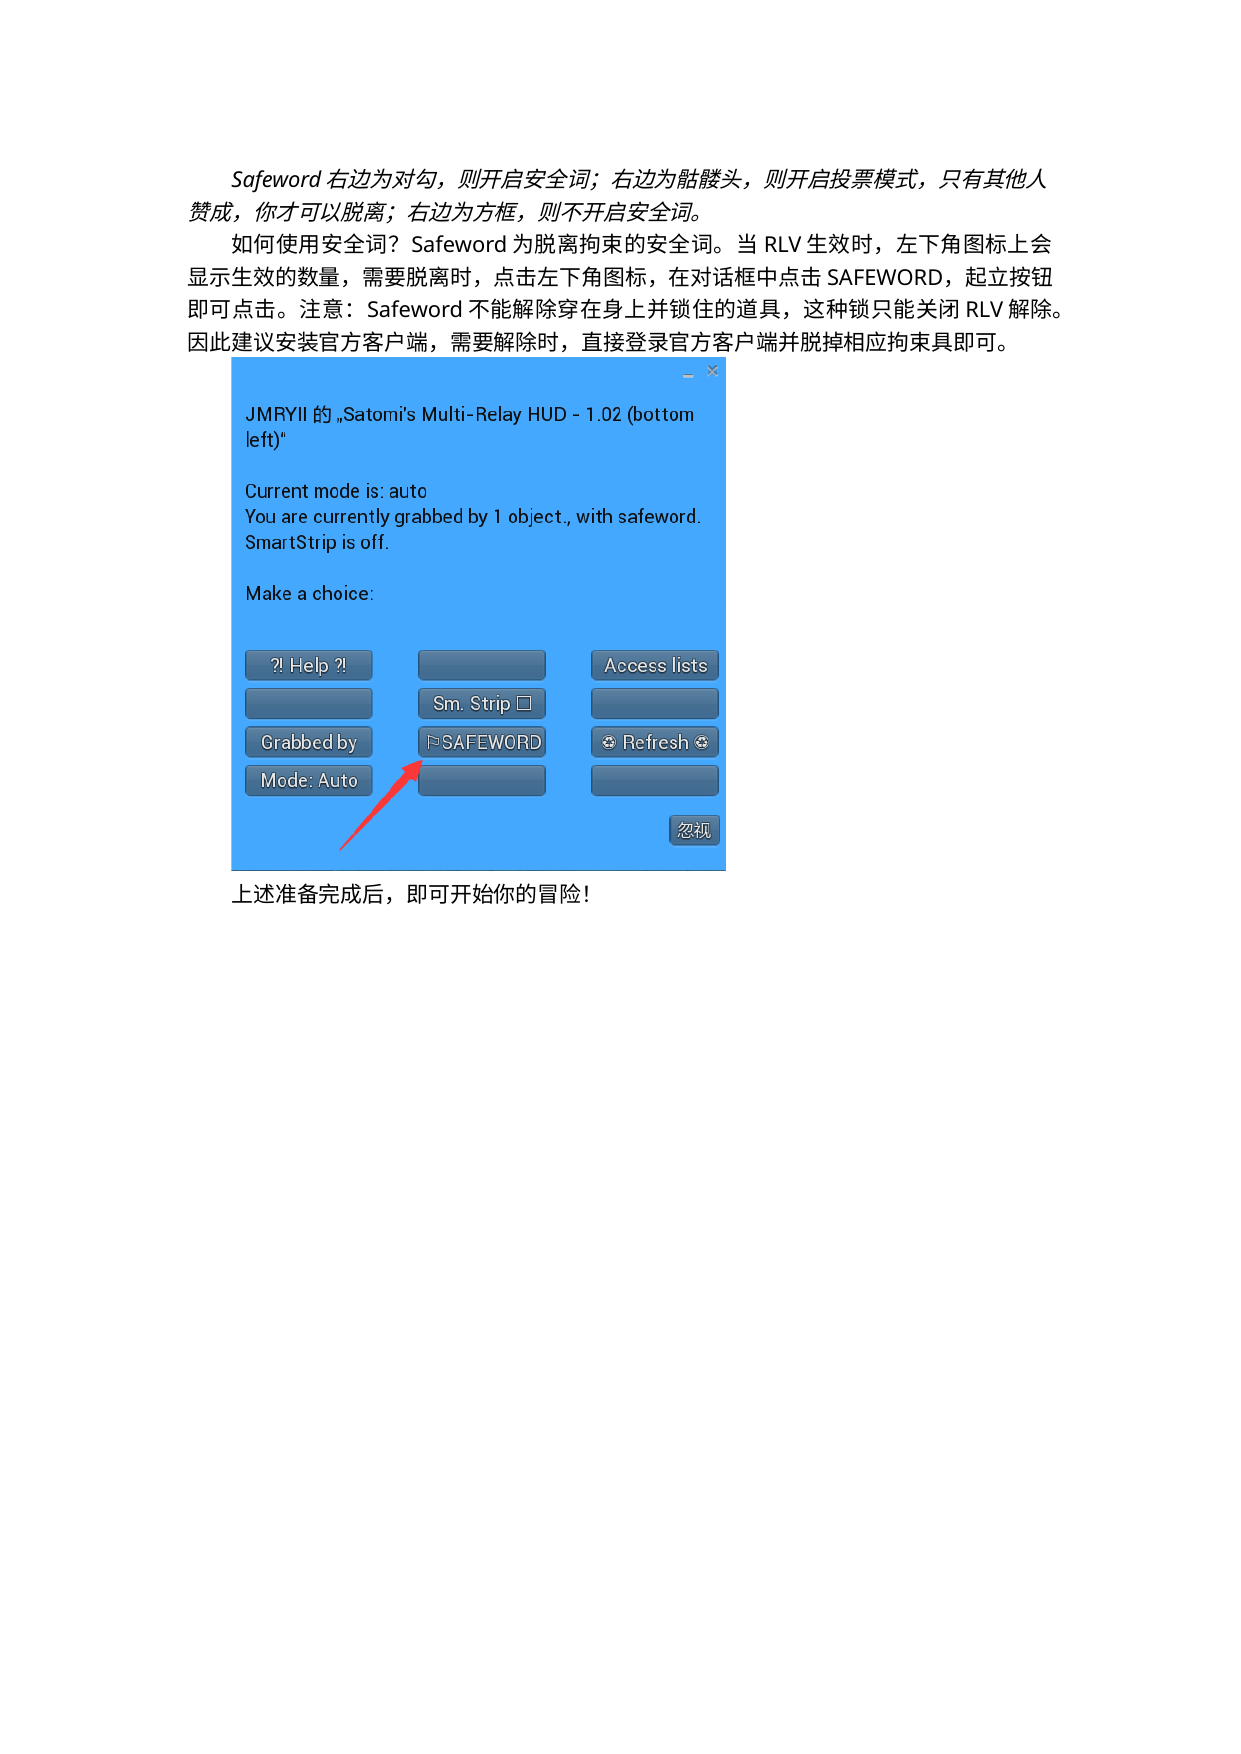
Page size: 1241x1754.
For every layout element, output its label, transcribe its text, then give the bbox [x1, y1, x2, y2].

text 上述准备完成后，即可开始你的冒险！ [187, 877, 1053, 909]
text 如何使用安全词？Safeword为脱离拘束的安全词。当RLV生效时，左下角图标上会显示生效的数量，需要脱离时，点击左下角图标，在对话框中点击SAFEWORD，起立按钮即可点击。注意：Safeword不能解除穿在身上并锁住的道具，这种锁只能关闭RLV解除。因此建议安装官方客户端，需要解除时，直接登录官方客户端并脱掉相应拘束具即可。 [187, 227, 1053, 357]
picture [231, 357, 726, 871]
text Safeword右边为对勾，则开启安全词；右边为骷髅头，则开启投票模式，只有其他人赞成，你才可以脱离；右边为方框，则不开启安全词。 [187, 162, 1053, 227]
